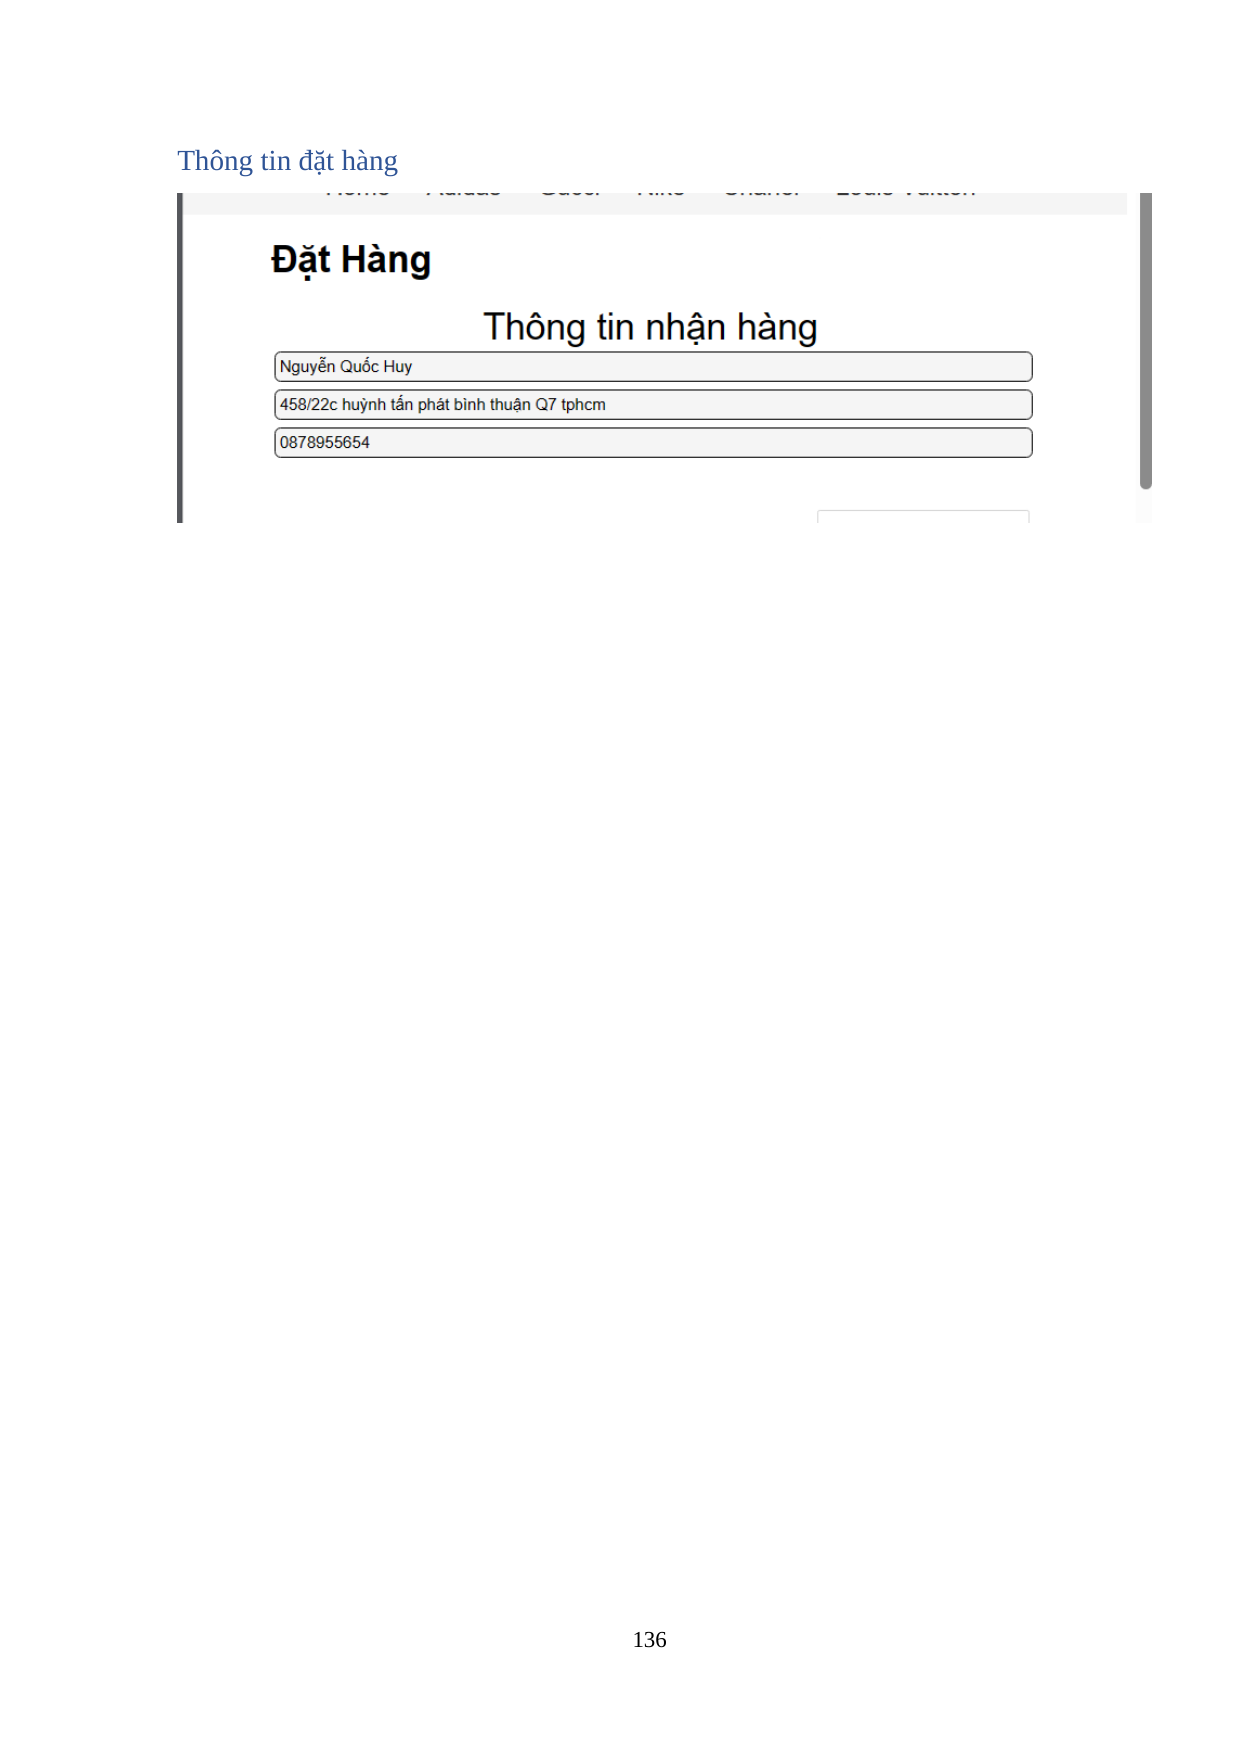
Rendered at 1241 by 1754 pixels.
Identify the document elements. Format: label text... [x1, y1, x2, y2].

text Thông tin đặt hàng [177, 143, 1122, 177]
picture [177, 193, 1152, 523]
